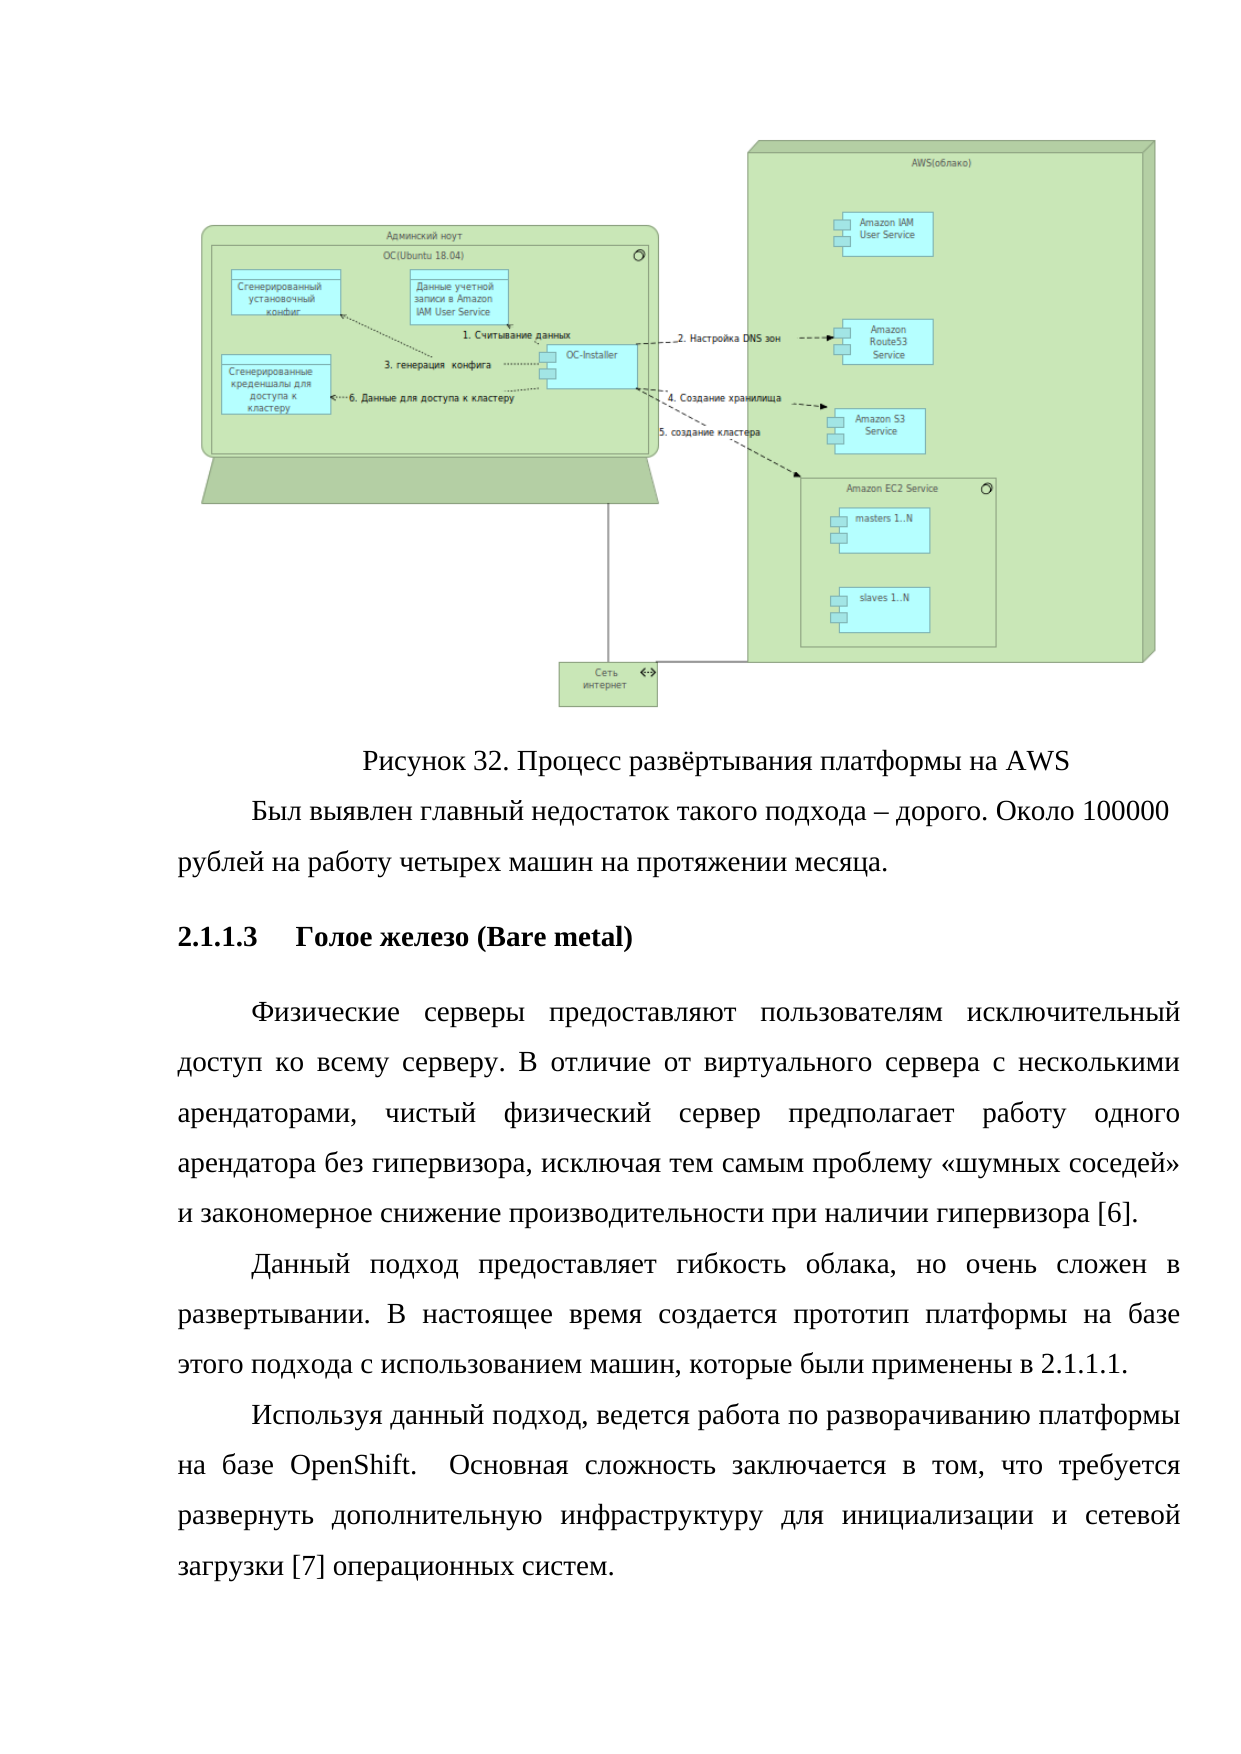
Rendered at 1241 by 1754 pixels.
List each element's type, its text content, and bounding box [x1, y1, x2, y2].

picture [177, 118, 1182, 727]
text Используя данный подход, ведется работа по разворачиванию платформы на базе OpenShift. Основная сложность заключается в том, что требуется развернуть дополнительную инфраструктуру для инициализации и сетевой загрузки [7] операционных систем. [177, 1397, 1181, 1581]
text Физические серверы предоставляют пользователям исключительный доступ ко всему серверу. В отличие от виртуального сервера с несколькими арендаторами, чистый физический сервер предполагает работу одного арендатора без гипервизора, исключая тем самым проблему «шумных соседей» и закономерное снижение производительности при наличии гипервизора [6]. [177, 994, 1181, 1229]
text Рисунок 32. Процесс развёртывания платформы на AWS [177, 727, 1181, 777]
text Был выявлен главный недостаток такого подхода – дорого. Около 100000 рублей на работу четырех машин на протяжении месяца. [177, 793, 1181, 877]
text Данный подход предоставляет гибкость облака, но очень сложен в развертывании. В настоящее время создается прототип платформы на базе этого подхода с использованием машин, которые были применены в 2.1.1.1. [177, 1246, 1181, 1380]
subtitle Голое железо (Bare metal) [177, 919, 1181, 952]
